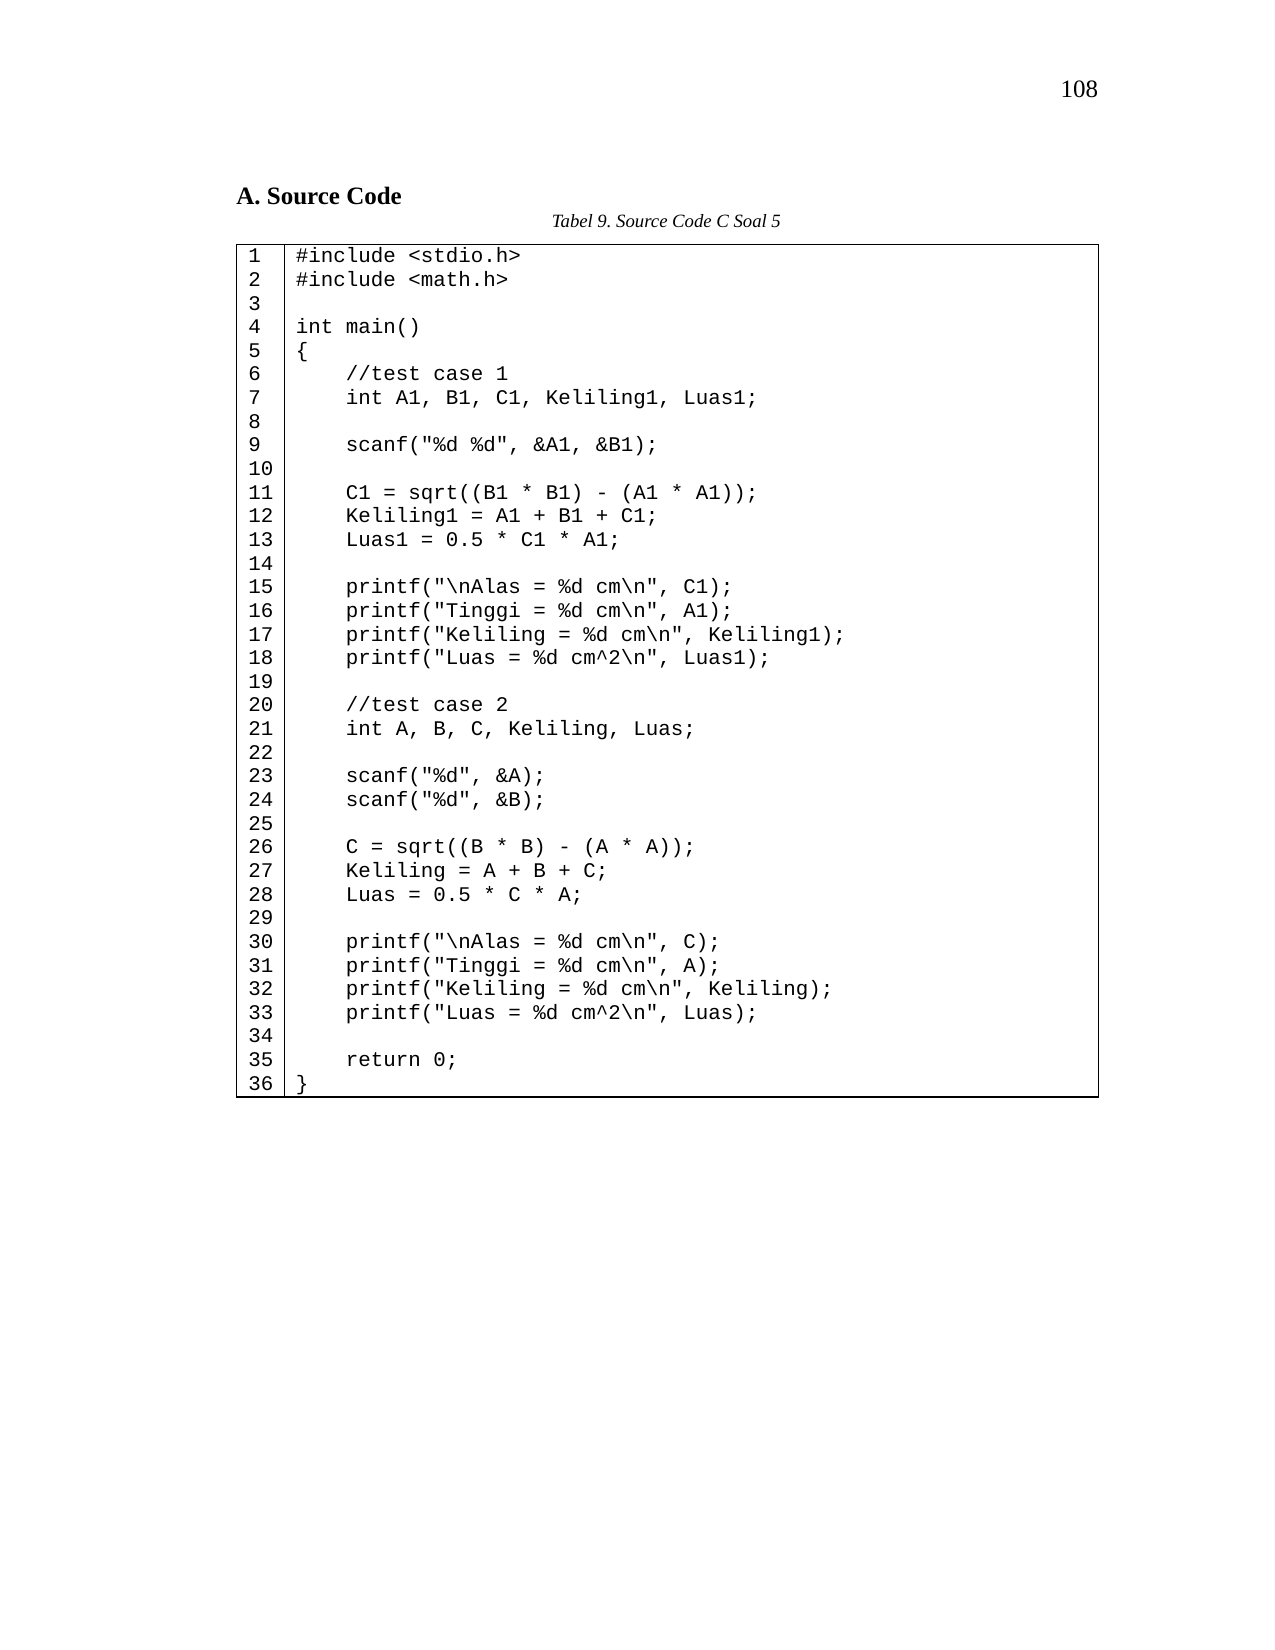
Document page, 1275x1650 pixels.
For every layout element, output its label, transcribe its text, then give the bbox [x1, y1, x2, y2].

text Tabel 9. Source Code C Soal 5 [236, 210, 1098, 232]
table_header #include <stdio.h> #include <math.h> int main() { //test case 1 int A1, B1, C1, Keliling1, Luas1; scanf("%d %d", &A1, &B1); C1 = sqrt((B1 * B1) - (A1 * A1)); Keliling1 = A1 + B1 + C1; Luas1 = 0.5 * C1 * A1; printf("\nAlas = %d cm\n", C1); printf("Tinggi = %d cm\n", A1); printf("Keliling = %d cm\n", Keliling1); printf("Luas = %d cm^2\n", Luas1); //test case 2 int A, B, C, Keliling, Luas; scanf("%d", &A); scanf("%d", &B); C = sqrt((B * B) - (A * A)); Keliling = A + B + C; Luas = 0.5 * C * A; printf("\nAlas = %d cm\n", C); printf("Tinggi = %d cm\n", A); printf("Keliling = %d cm\n", Keliling); printf("Luas = %d cm^2\n", Luas); return 0; } [285, 245, 1098, 1096]
table_header 1 2 3 4 5 6 7 8 9 10 11 12 13 14 15 16 17 18 19 20 21 22 23 24 25 26 27 28 29 30 31 32 33 34 35 36 [237, 245, 284, 1096]
subtitle A. Source Code [236, 181, 1098, 210]
